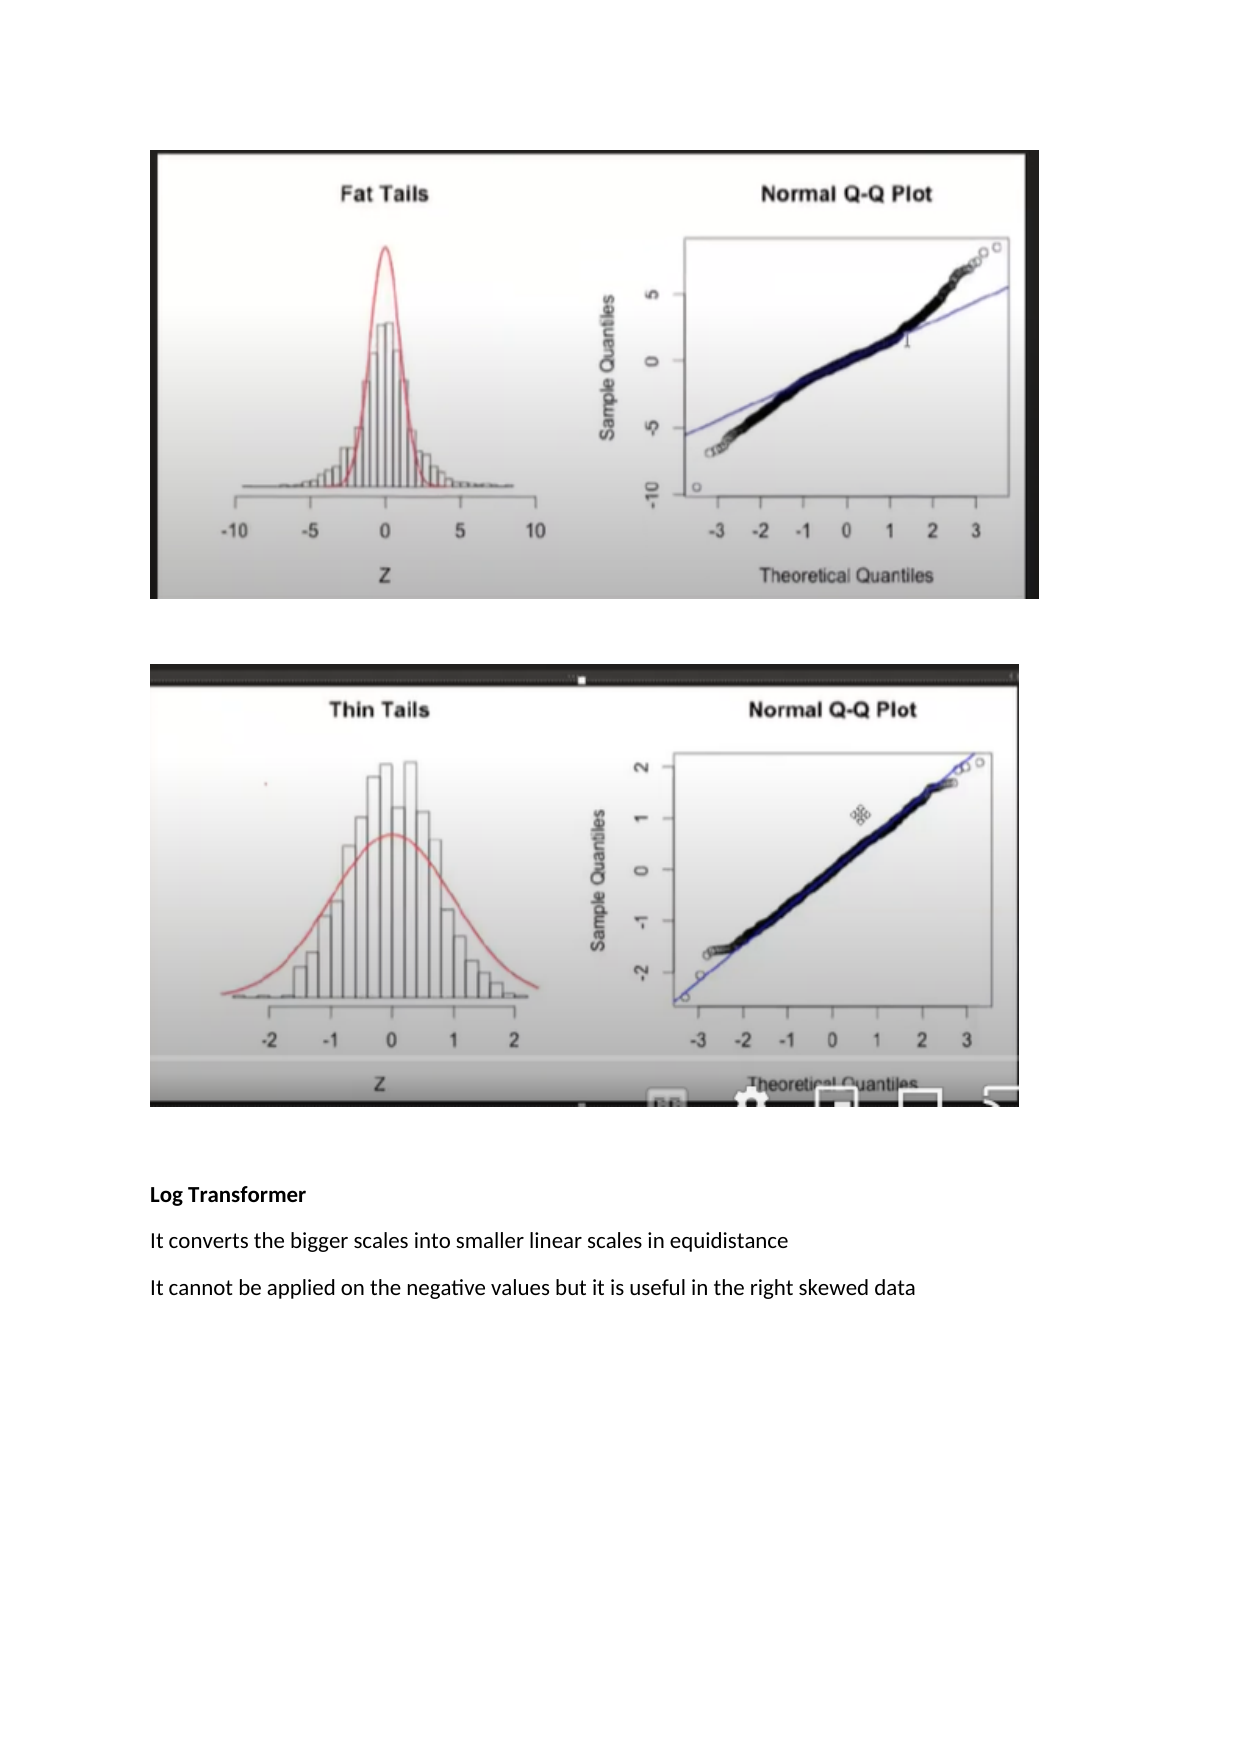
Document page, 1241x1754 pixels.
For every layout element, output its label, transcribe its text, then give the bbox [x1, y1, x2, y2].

text It converts the bigger scales into smaller linear scales in equidistance [150, 1227, 1090, 1255]
text Log Transformer [150, 1180, 1090, 1208]
picture [150, 150, 1039, 599]
text It cannot be applied on the negative values but it is useful in the right skewed data [150, 1273, 1090, 1302]
picture [150, 664, 1019, 1107]
